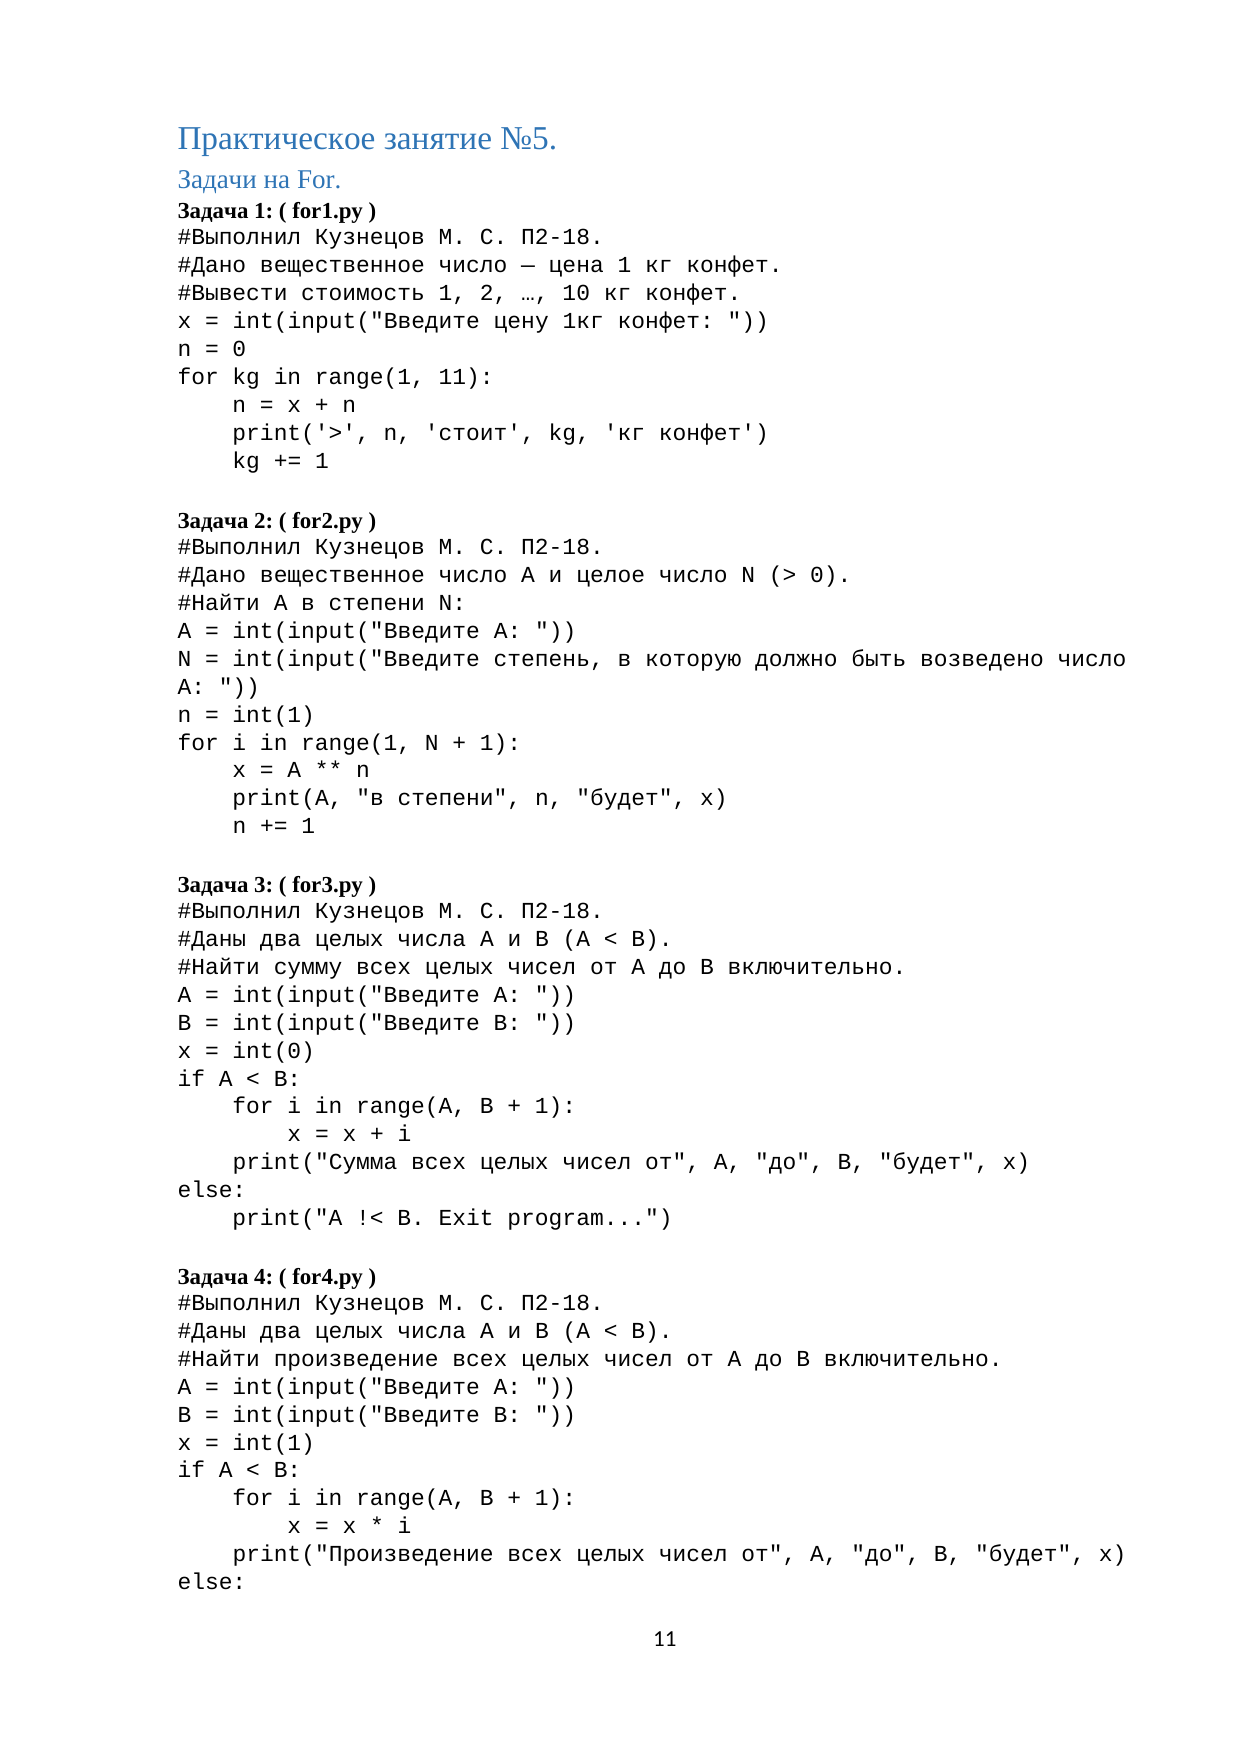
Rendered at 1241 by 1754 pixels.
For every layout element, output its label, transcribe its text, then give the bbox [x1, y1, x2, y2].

text else: [177, 1571, 1152, 1596]
text #Дано вещественное число — цена 1 кг конфет. [177, 253, 1152, 279]
text #Даны два целых числа A и B (A < B). [177, 927, 1152, 953]
text n = 0 [177, 337, 1152, 363]
text A = int(input("Введите A: ")) [177, 983, 1152, 1009]
subtitle Практическое занятие №5. [177, 118, 1152, 156]
text x = A ** n [177, 759, 1152, 785]
text A = int(input("Введите A: ")) [177, 1375, 1152, 1401]
text #Вывести стоимость 1, 2, …, 10 кг конфет. [177, 281, 1152, 307]
text print(A, "в степени", n, "будет", x) [177, 787, 1152, 813]
text N = int(input("Введите степень, в которую должно быть возведено число A: ")) [177, 647, 1152, 701]
text x = x + i [177, 1123, 1152, 1149]
text #Найти сумму всех целых чисел от A до B включительно. [177, 955, 1152, 981]
text #Найти A в степени N: [177, 591, 1152, 617]
text for i in range(A, B + 1): [177, 1487, 1152, 1513]
text Задача 4: ( for4.py ) [177, 1263, 1152, 1289]
text x = x * i [177, 1515, 1152, 1541]
text n = x + n [177, 393, 1152, 419]
text if A < B: [177, 1067, 1152, 1093]
text else: [177, 1179, 1152, 1204]
text #Дано вещественное число A и целое число N (> 0). [177, 563, 1152, 589]
text x = int(1) [177, 1431, 1152, 1457]
subtitle Задачи на For. [177, 164, 1152, 195]
text x = int(0) [177, 1039, 1152, 1065]
text kg += 1 [177, 449, 1152, 475]
text n = int(1) [177, 703, 1152, 729]
text print("Сумма всех целых чисел от", A, "до", B, "будет", x) [177, 1151, 1152, 1177]
text #Выполнил Кузнецов М. С. П2-18. [177, 226, 1152, 252]
text x = int(input("Введите цену 1кг конфет: ")) [177, 309, 1152, 335]
text if A < B: [177, 1459, 1152, 1485]
text for i in range(1, N + 1): [177, 731, 1152, 757]
text Задача 3: ( for3.py ) [177, 871, 1152, 897]
text B = int(input("Введите B: ")) [177, 1011, 1152, 1037]
text n += 1 [177, 815, 1152, 841]
text print("Произведение всех целых чисел от", A, "до", B, "будет", x) [177, 1543, 1152, 1568]
text #Даны два целых числа A и B (A < B). [177, 1319, 1152, 1345]
text A = int(input("Введите A: ")) [177, 619, 1152, 645]
text #Выполнил Кузнецов М. С. П2-18. [177, 899, 1152, 925]
text Задача 2: ( for2.py ) [177, 507, 1152, 533]
text #Выполнил Кузнецов М. С. П2-18. [177, 1291, 1152, 1317]
text print('>', n, 'стоит', kg, 'кг конфет') [177, 421, 1152, 447]
text #Выполнил Кузнецов М. С. П2-18. [177, 536, 1152, 561]
text Задача 1: ( for1.py ) [177, 197, 1152, 223]
text for kg in range(1, 11): [177, 365, 1152, 391]
text #Найти произведение всех целых чисел от A до B включительно. [177, 1347, 1152, 1373]
text B = int(input("Введите B: ")) [177, 1403, 1152, 1429]
text print("A !< B. Exit program...") [177, 1207, 1152, 1232]
text for i in range(A, B + 1): [177, 1095, 1152, 1121]
